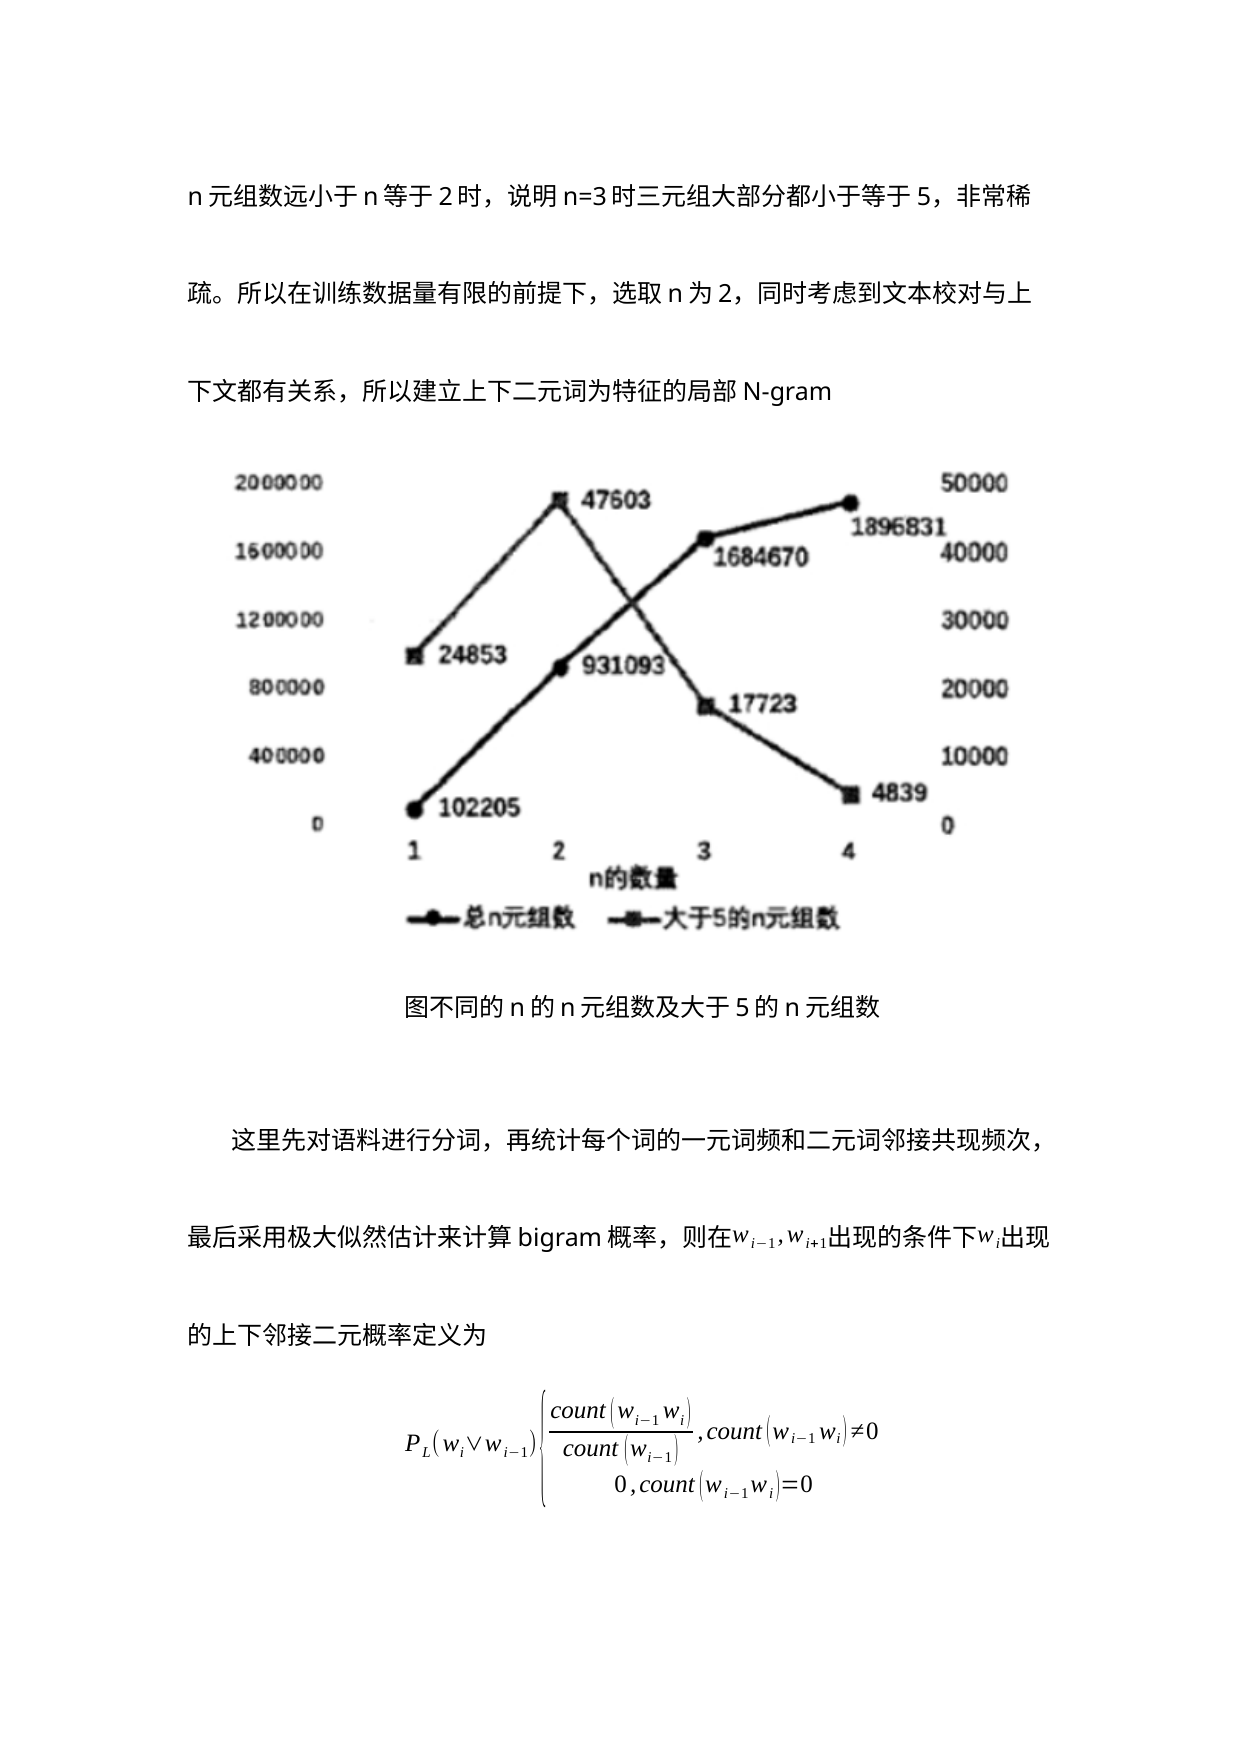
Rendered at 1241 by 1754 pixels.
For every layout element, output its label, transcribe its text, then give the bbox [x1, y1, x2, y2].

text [187, 162, 1053, 422]
text 图不同的n的n元组数及大于5的n元组数 [231, 973, 1053, 1038]
picture [187, 453, 1075, 947]
text 这里先对语料进行分词，再统计每个词的一元词频和二元词邻接共现频次，最后采用极大似然估计来计算bigram概率，则在出现的条件下出现的上下邻接二元概率定义为 [187, 1106, 1053, 1366]
